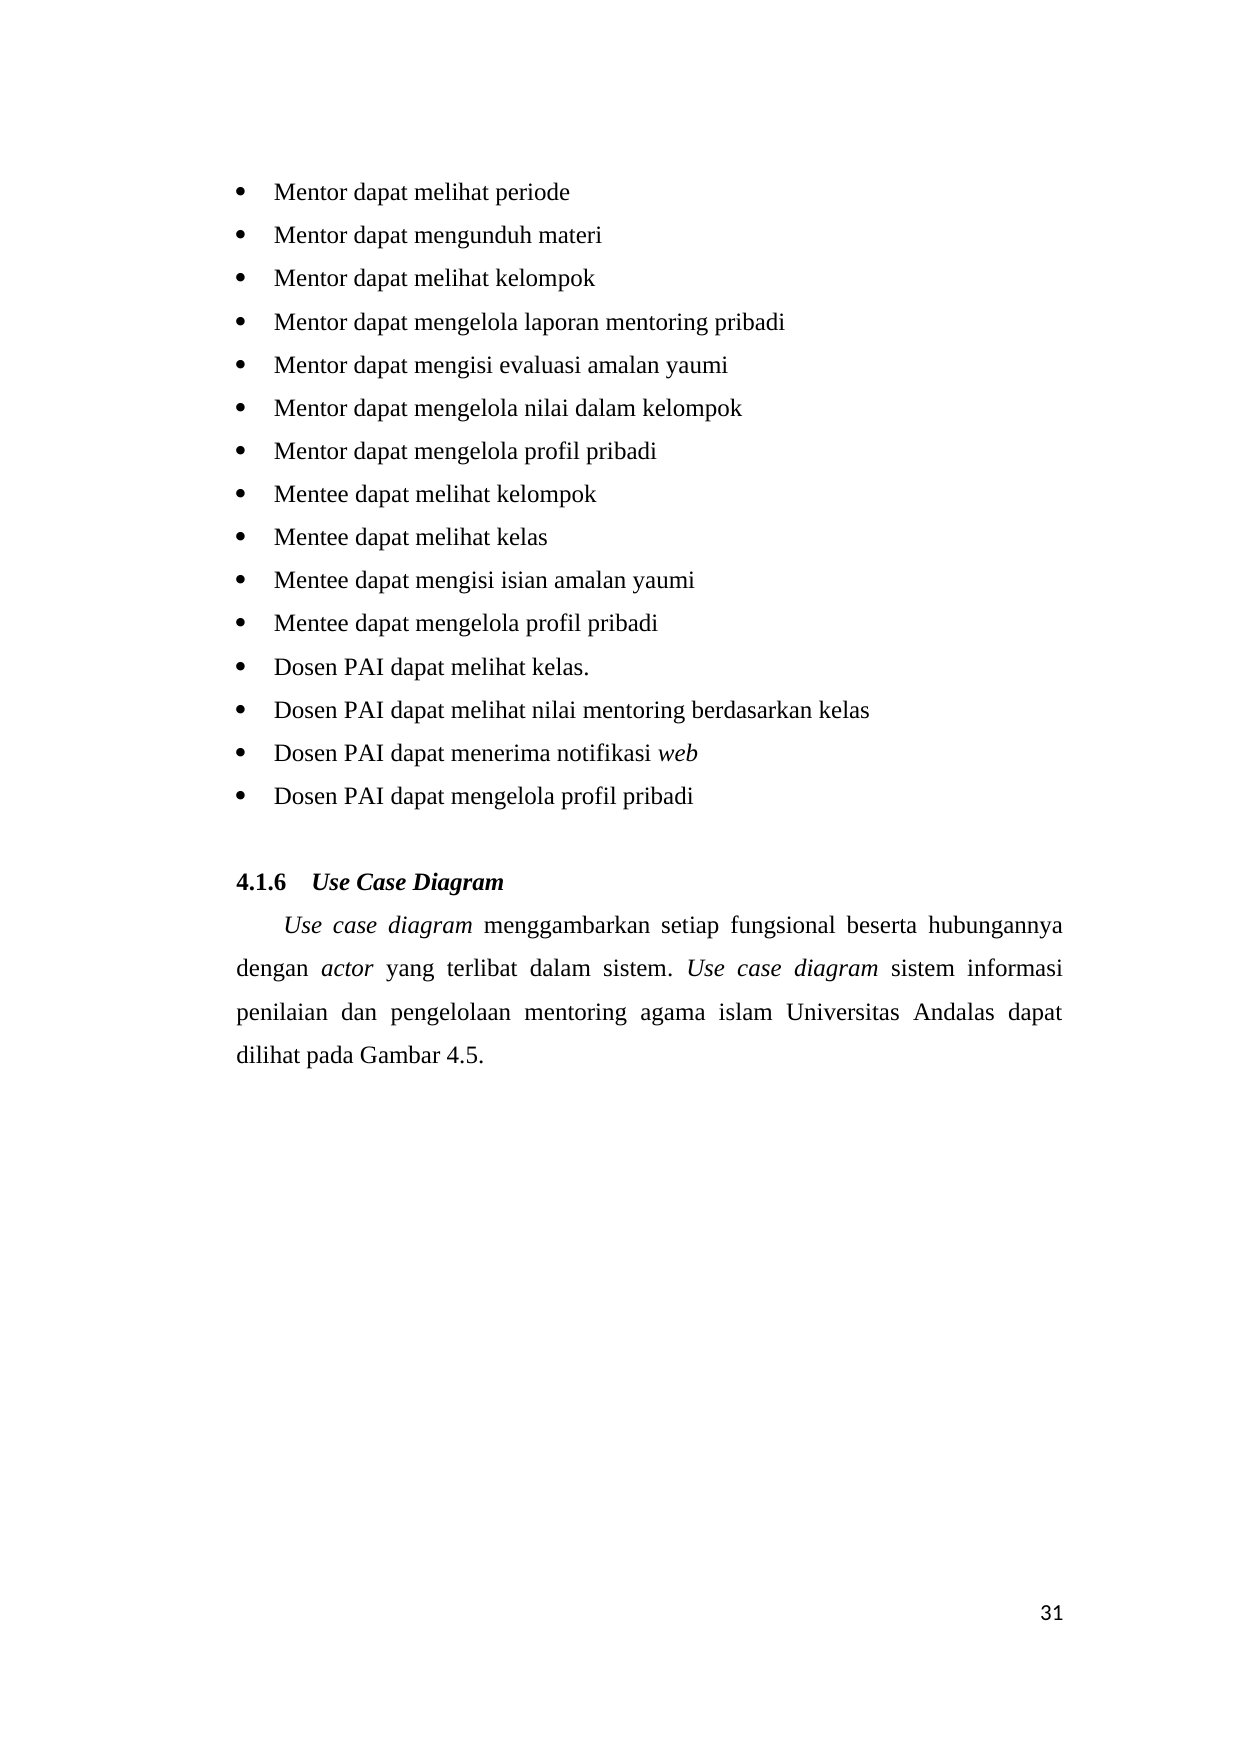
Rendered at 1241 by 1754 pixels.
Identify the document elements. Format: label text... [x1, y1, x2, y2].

list Mentee dapat mengelola profil pribadi [236, 608, 1063, 637]
subtitle Use Case Diagram [236, 867, 1063, 896]
list Mentor dapat mengelola nilai dalam kelompok [236, 393, 1063, 422]
list Dosen PAI dapat melihat nilai mentoring berdasarkan kelas [236, 695, 1063, 723]
list Mentee dapat melihat kelas [236, 522, 1063, 551]
list Mentee dapat mengisi isian amalan yaumi [236, 565, 1063, 594]
list Mentor dapat mengunduh materi [236, 220, 1063, 249]
list Mentor dapat melihat periode [236, 177, 1063, 206]
list Dosen PAI dapat melihat kelas. [236, 652, 1063, 680]
list Dosen PAI dapat menerima notifikasi web [236, 738, 1063, 767]
list Mentor dapat mengelola profil pribadi [236, 436, 1063, 465]
list Mentor dapat mengelola laporan mentoring pribadi [236, 307, 1063, 335]
list Mentor dapat melihat kelompok [236, 263, 1063, 292]
list Mentee dapat melihat kelompok [236, 479, 1063, 508]
list Mentor dapat mengisi evaluasi amalan yaumi [236, 350, 1063, 378]
list Dosen PAI dapat mengelola profil pribadi [236, 781, 1063, 810]
text Use case diagram menggambarkan setiap fungsional beserta hubungannya dengan actor yang terlibat dalam sistem. Use case diagram sistem informasi penilaian dan pengelolaan mentoring agama islam Universitas Andalas dapat dilihat pada Gambar 4.5. [236, 910, 1063, 1068]
